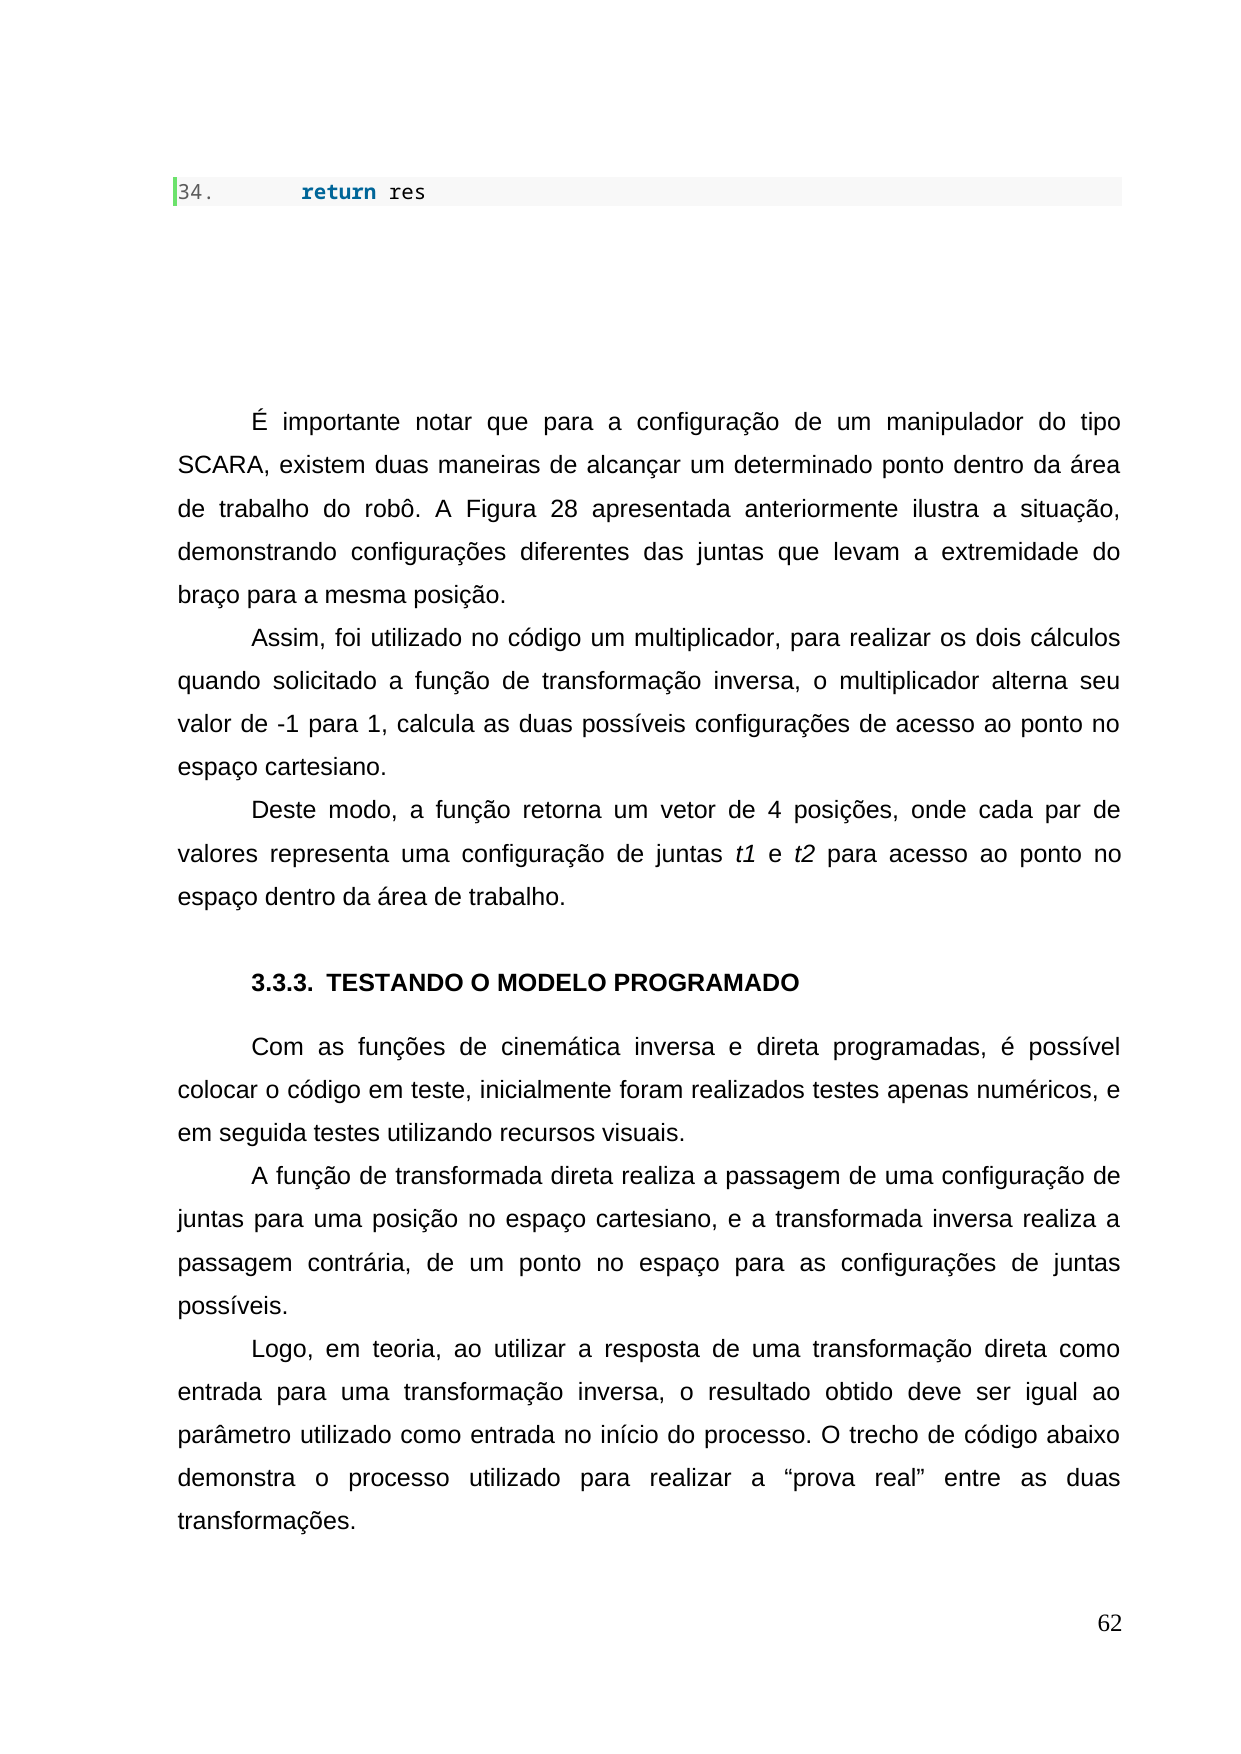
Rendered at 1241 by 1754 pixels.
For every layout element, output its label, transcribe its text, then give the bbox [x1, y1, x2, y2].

text Logo, em teoria, ao utilizar a resposta de uma transformação direta como entrada para uma transformação inversa, o resultado obtido deve ser igual ao parâmetro utilizado como entrada no início do processo. O trecho de código abaixo demonstra o processo utilizado para realizar a “prova real” entre as duas transformações. [177, 1334, 1122, 1535]
list TESTANDO O MODELO PROGRAMADO [251, 968, 1122, 997]
text Deste modo, a função retorna um vetor de 4 posições, onde cada par de valores representa uma configuração de juntas t1 e t2 para acesso ao ponto no espaço dentro da área de trabalho. [177, 795, 1122, 910]
text É importante notar que para a configuração de um manipulador do tipo SCARA, existem duas maneiras de alcançar um determinado ponto dentro da área de trabalho do robô. A Figura 28 apresentada anteriormente ilustra a situação, demonstrando configurações diferentes das juntas que levam a extremidade do braço para a mesma posição. [177, 407, 1122, 608]
text Assim, foi utilizado no código um multiplicador, para realizar os dois cálculos quando solicitado a função de transformação inversa, o multiplicador alterna seu valor de -1 para 1, calcula as duas possíveis configurações de acesso ao ponto no espaço cartesiano. [177, 623, 1122, 781]
text Com as funções de cinemática inversa e direta programadas, é possível colocar o código em teste, inicialmente foram realizados testes apenas numéricos, e em seguida testes utilizando recursos visuais. [177, 1032, 1122, 1147]
text A função de transformada direta realiza a passagem de uma configuração de juntas para uma posição no espaço cartesiano, e a transformada inversa realiza a passagem contrária, de um ponto no espaço para as configurações de juntas possíveis. [177, 1161, 1122, 1319]
list return res [177, 177, 1122, 206]
